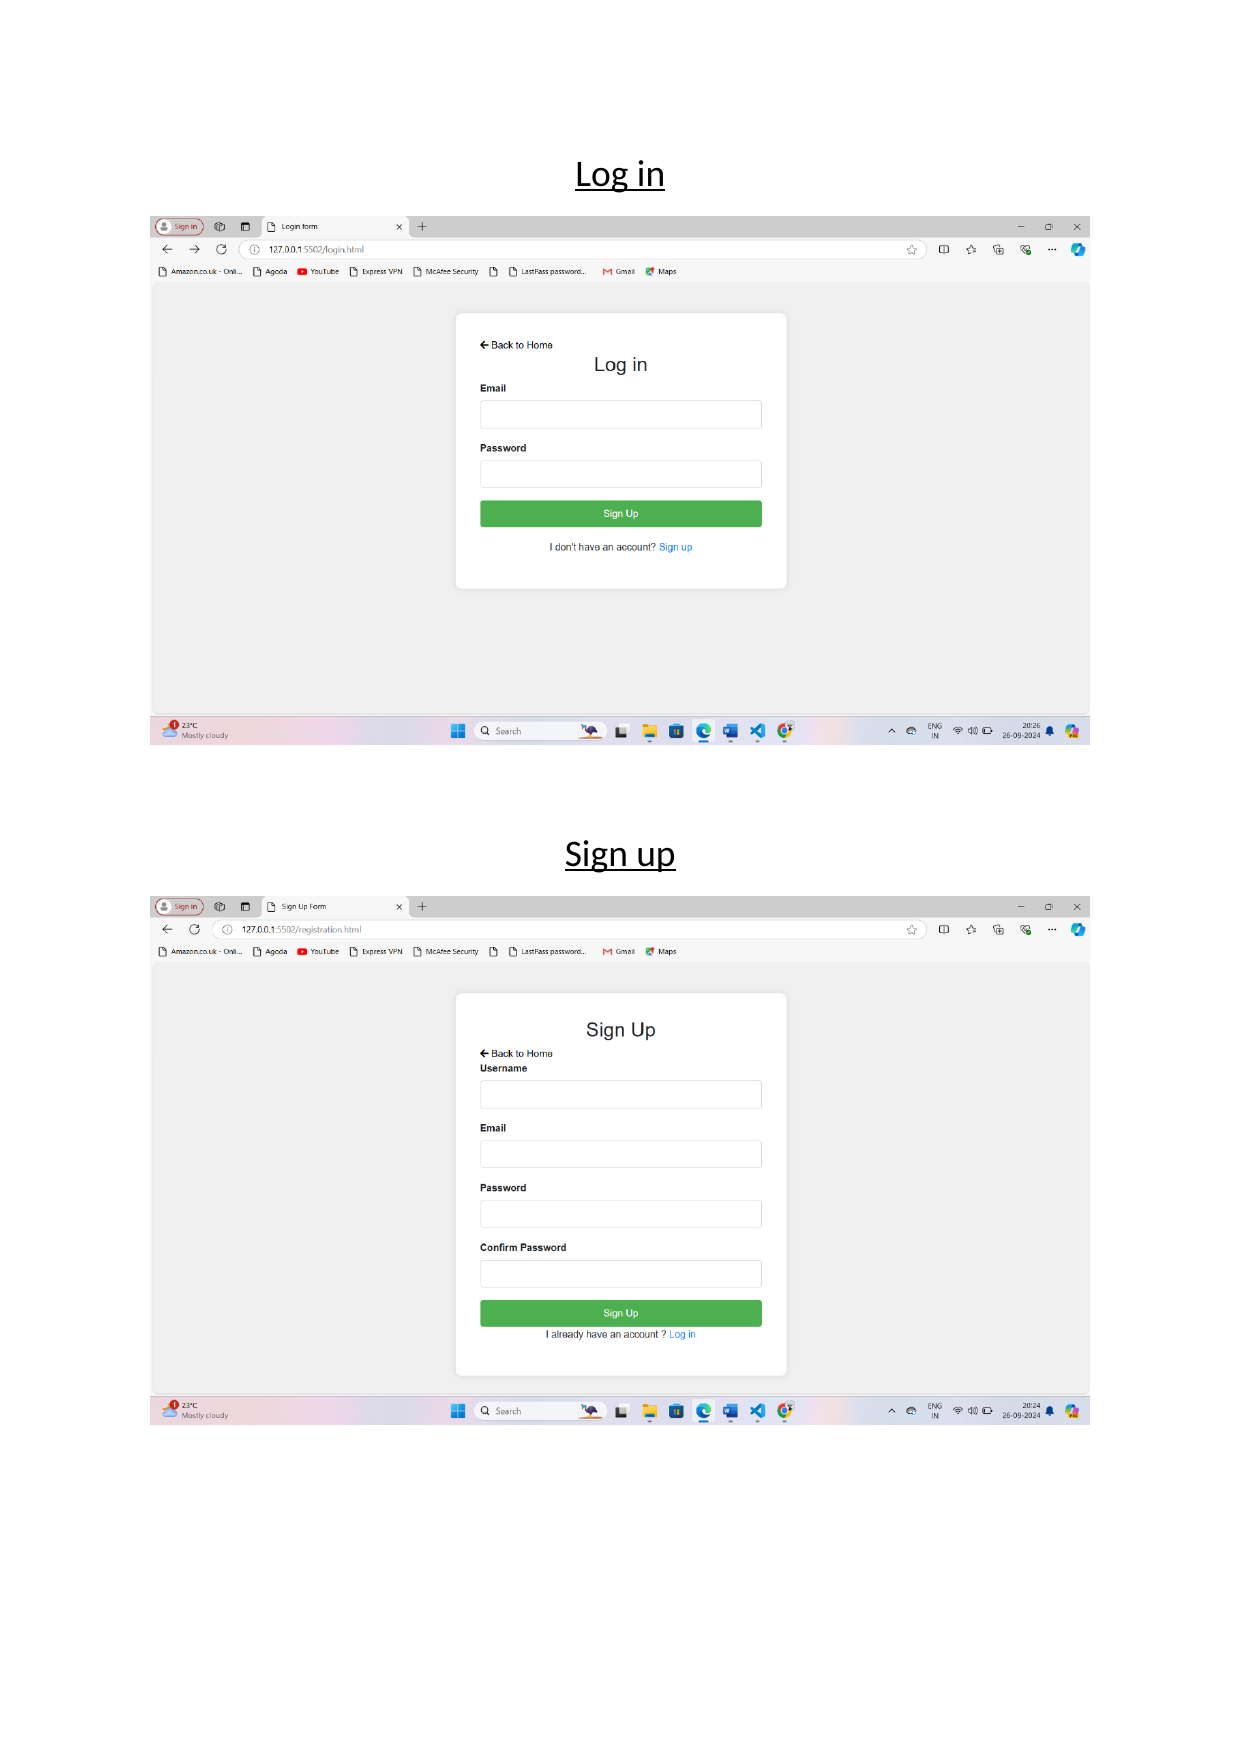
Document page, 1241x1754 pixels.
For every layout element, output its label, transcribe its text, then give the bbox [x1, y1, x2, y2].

text Log in [150, 150, 1090, 196]
text Sign up [150, 830, 1090, 876]
picture [150, 896, 1091, 1425]
picture [150, 216, 1091, 745]
